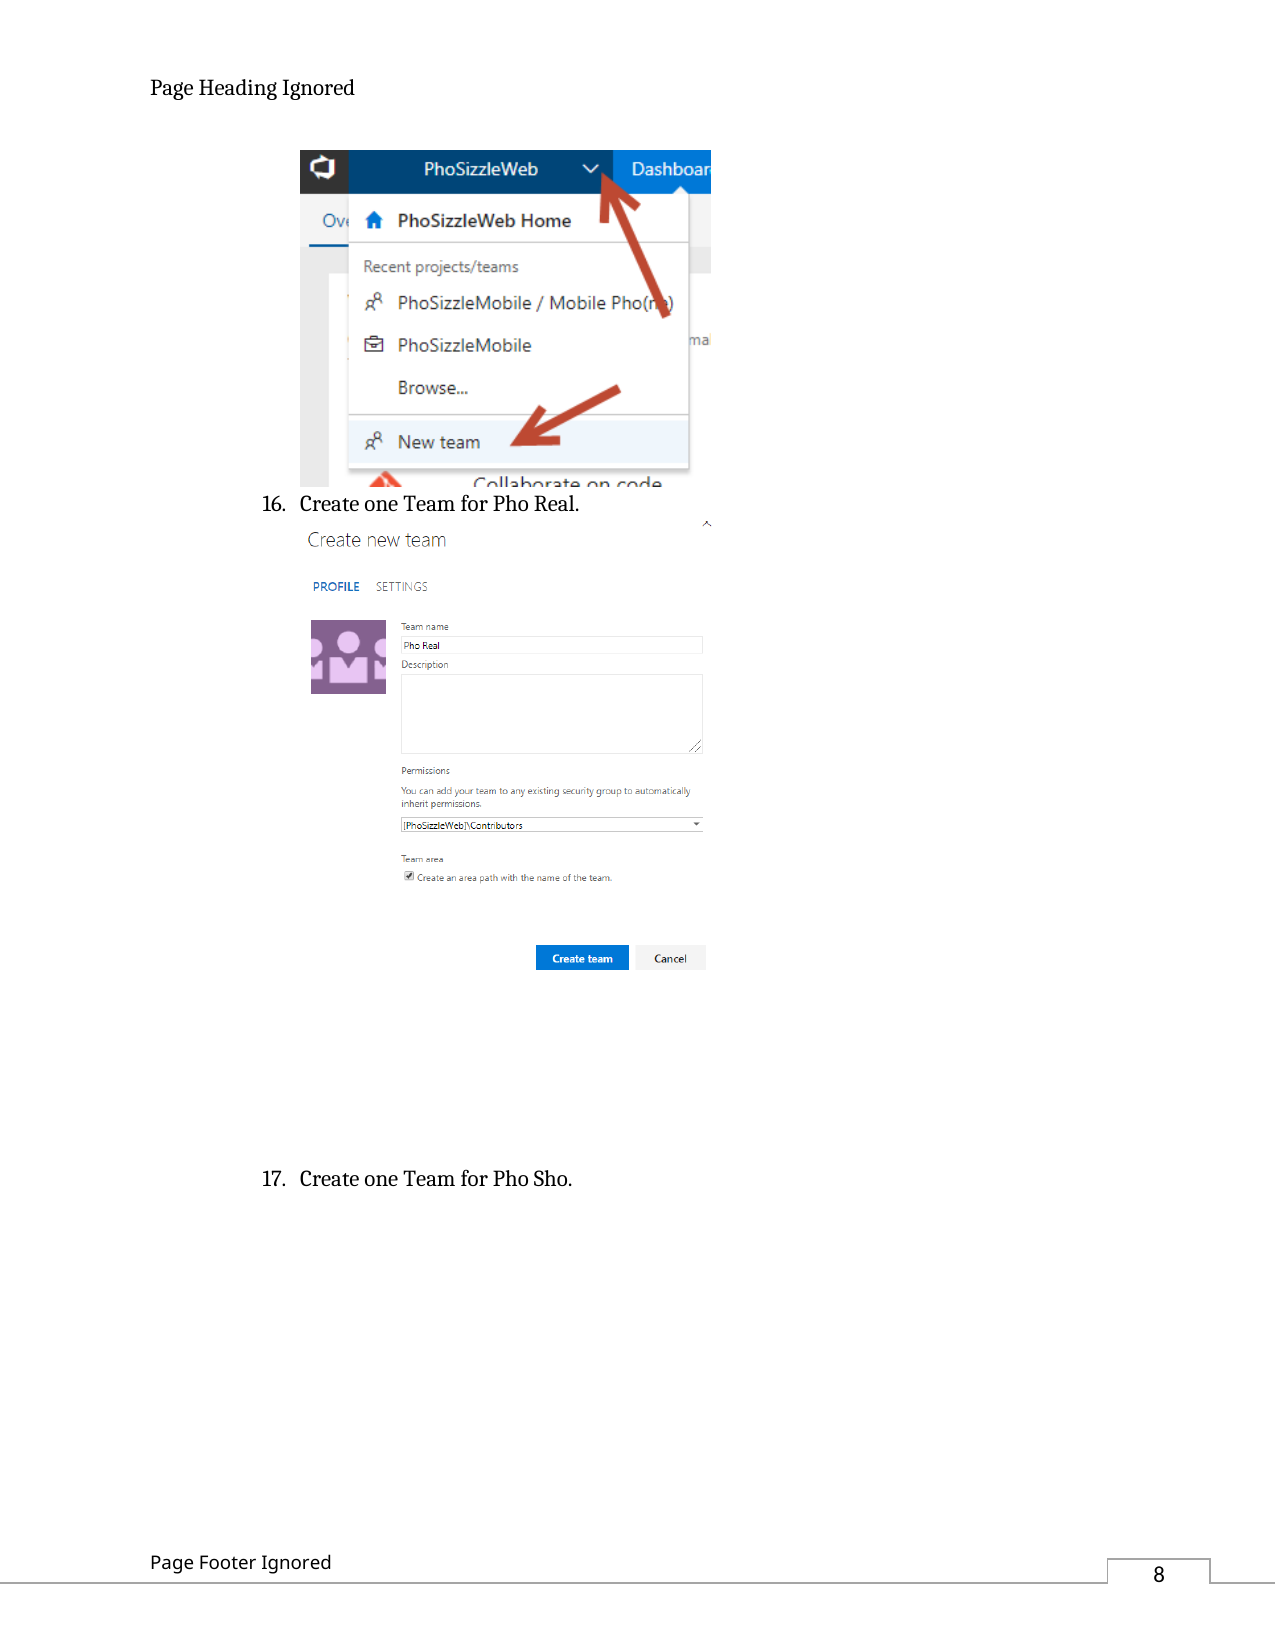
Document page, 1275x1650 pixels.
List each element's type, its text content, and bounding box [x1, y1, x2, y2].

picture [300, 150, 711, 487]
list Create one Team for Pho Sho. [262, 1165, 1110, 1192]
picture [300, 521, 722, 980]
list Create one Team for Pho Real. [262, 491, 1110, 517]
